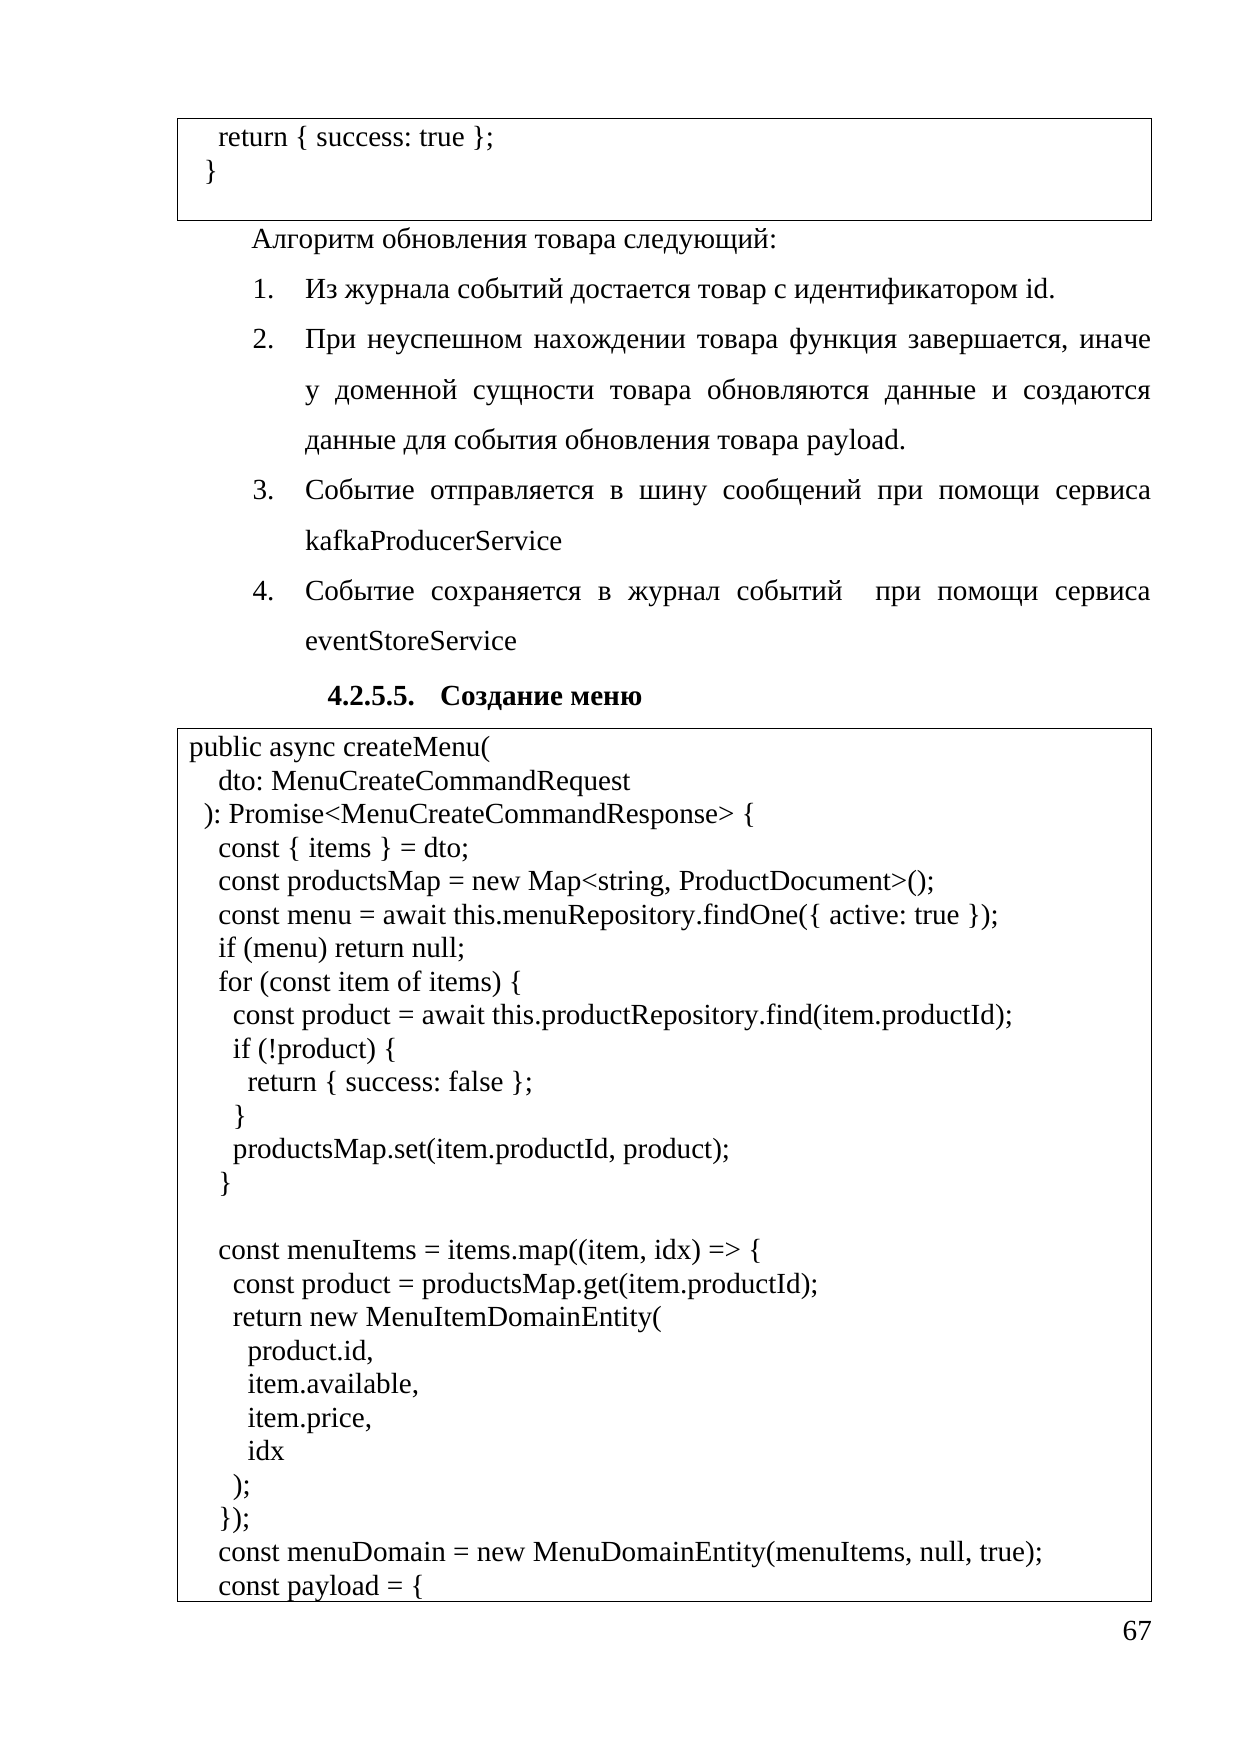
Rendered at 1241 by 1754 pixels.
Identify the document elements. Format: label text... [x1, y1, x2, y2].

subtitle Создание меню [327, 678, 1152, 711]
text Алгоритм обновления товара следующий: [177, 221, 1152, 254]
list Из журнала событий достается товар с идентификатором id. [252, 271, 1152, 305]
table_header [178, 729, 1151, 1601]
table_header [178, 119, 1151, 220]
list Событие отправляется в шину сообщений при помощи сервиса kafkaProducerService [252, 472, 1152, 556]
list Событие сохраняется в журнал событий при помощи сервиса eventStoreService [252, 573, 1152, 657]
list При неуспешном нахождении товара функция завершается, иначе у доменной сущности товара обновляются данные и создаются данные для события обновления товара payload. [252, 321, 1152, 456]
